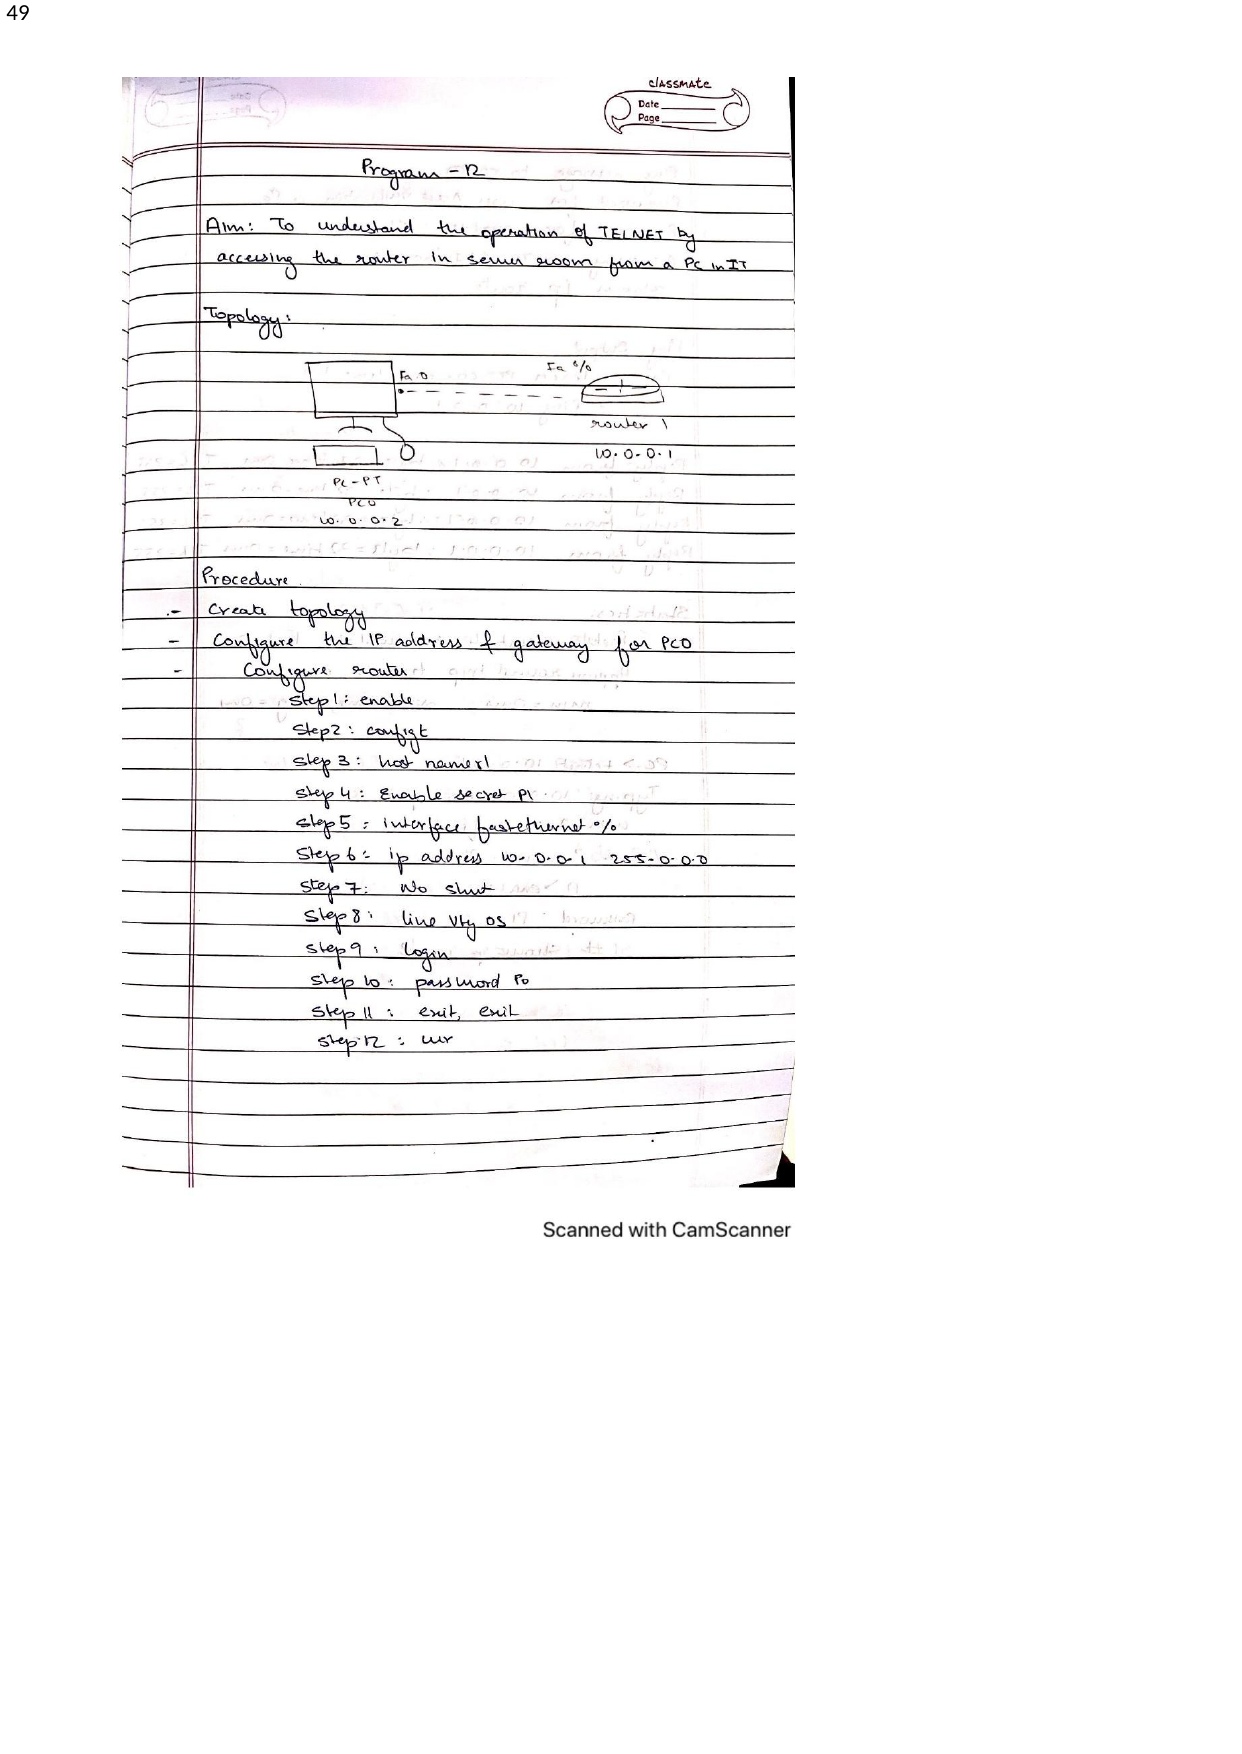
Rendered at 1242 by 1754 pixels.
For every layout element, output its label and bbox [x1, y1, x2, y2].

picture [119, 77, 796, 1239]
